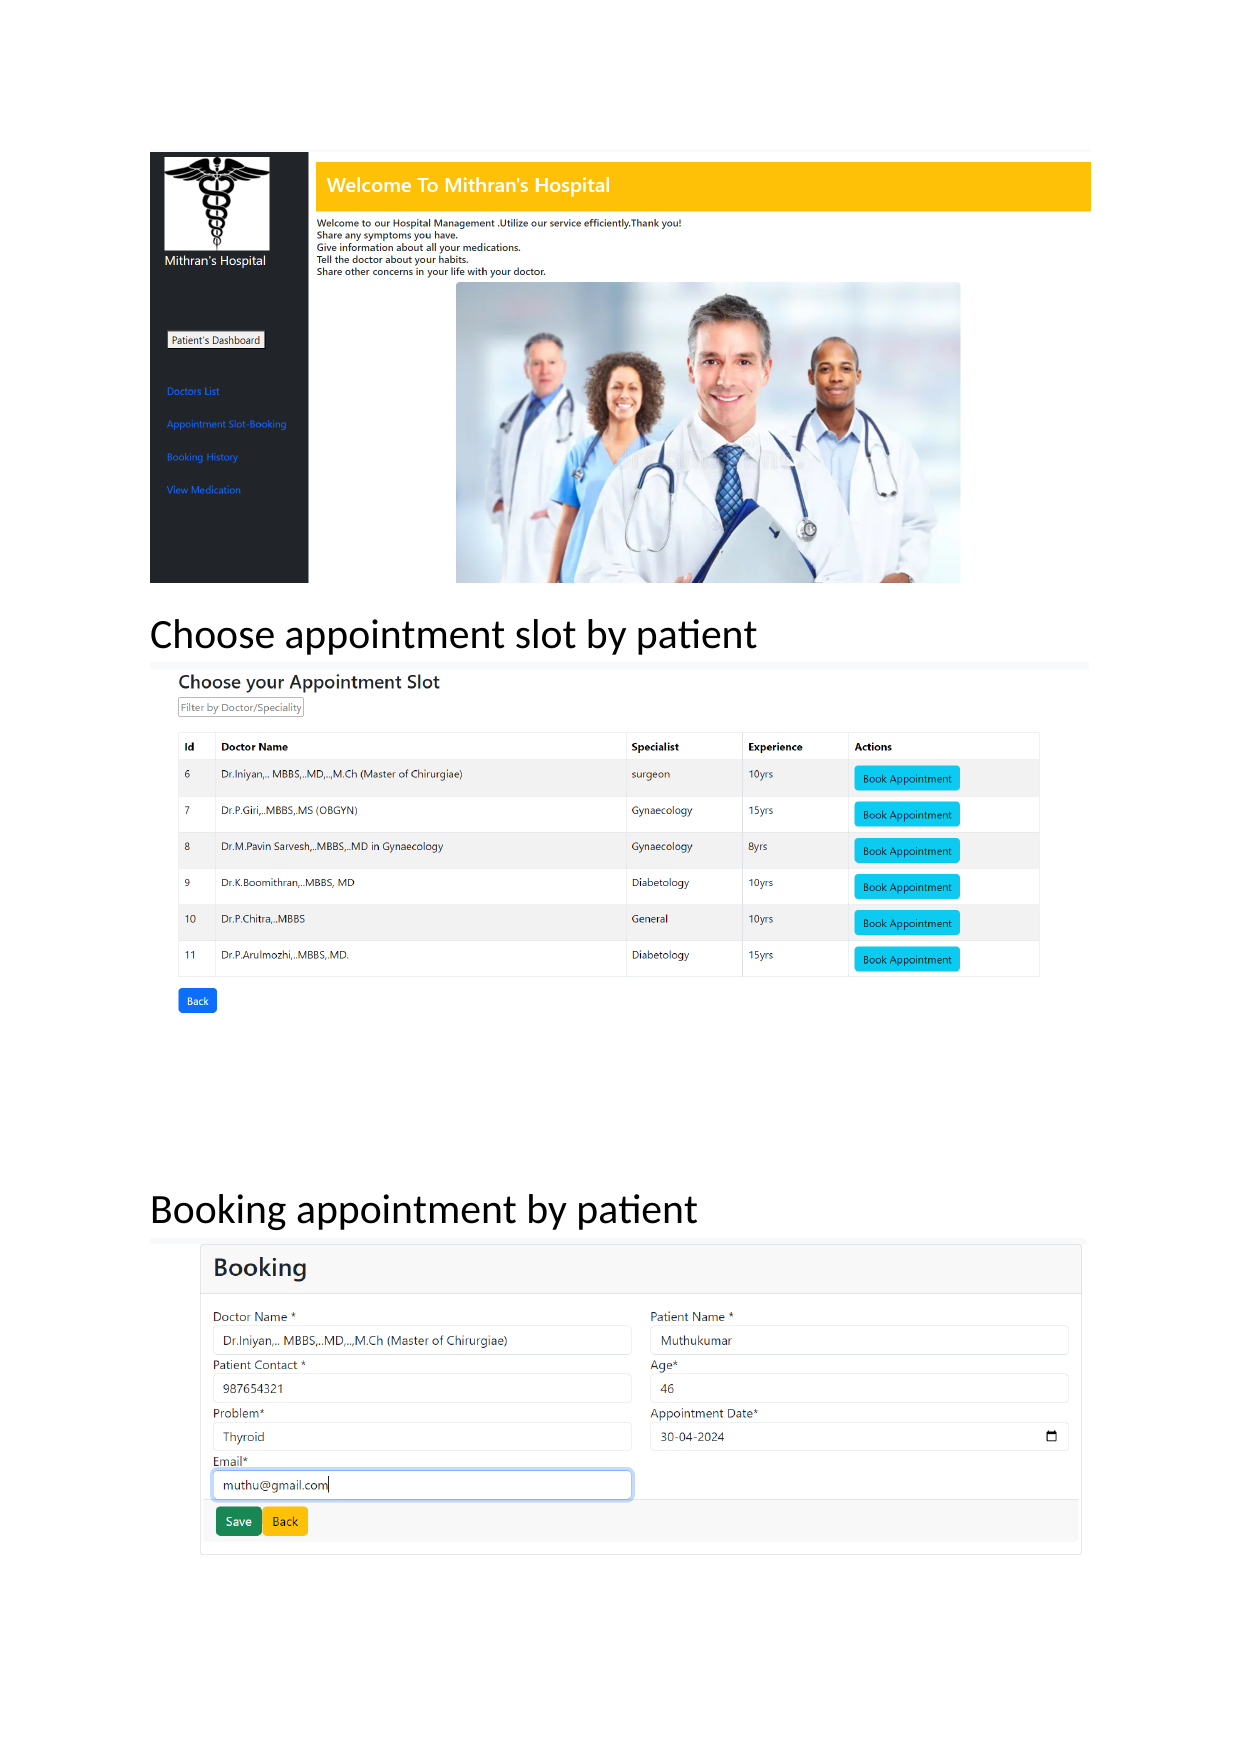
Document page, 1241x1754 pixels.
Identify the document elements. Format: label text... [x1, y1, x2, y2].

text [150, 1183, 1090, 1574]
picture [150, 149, 1091, 583]
picture [150, 662, 1089, 1079]
picture [150, 1238, 1087, 1575]
